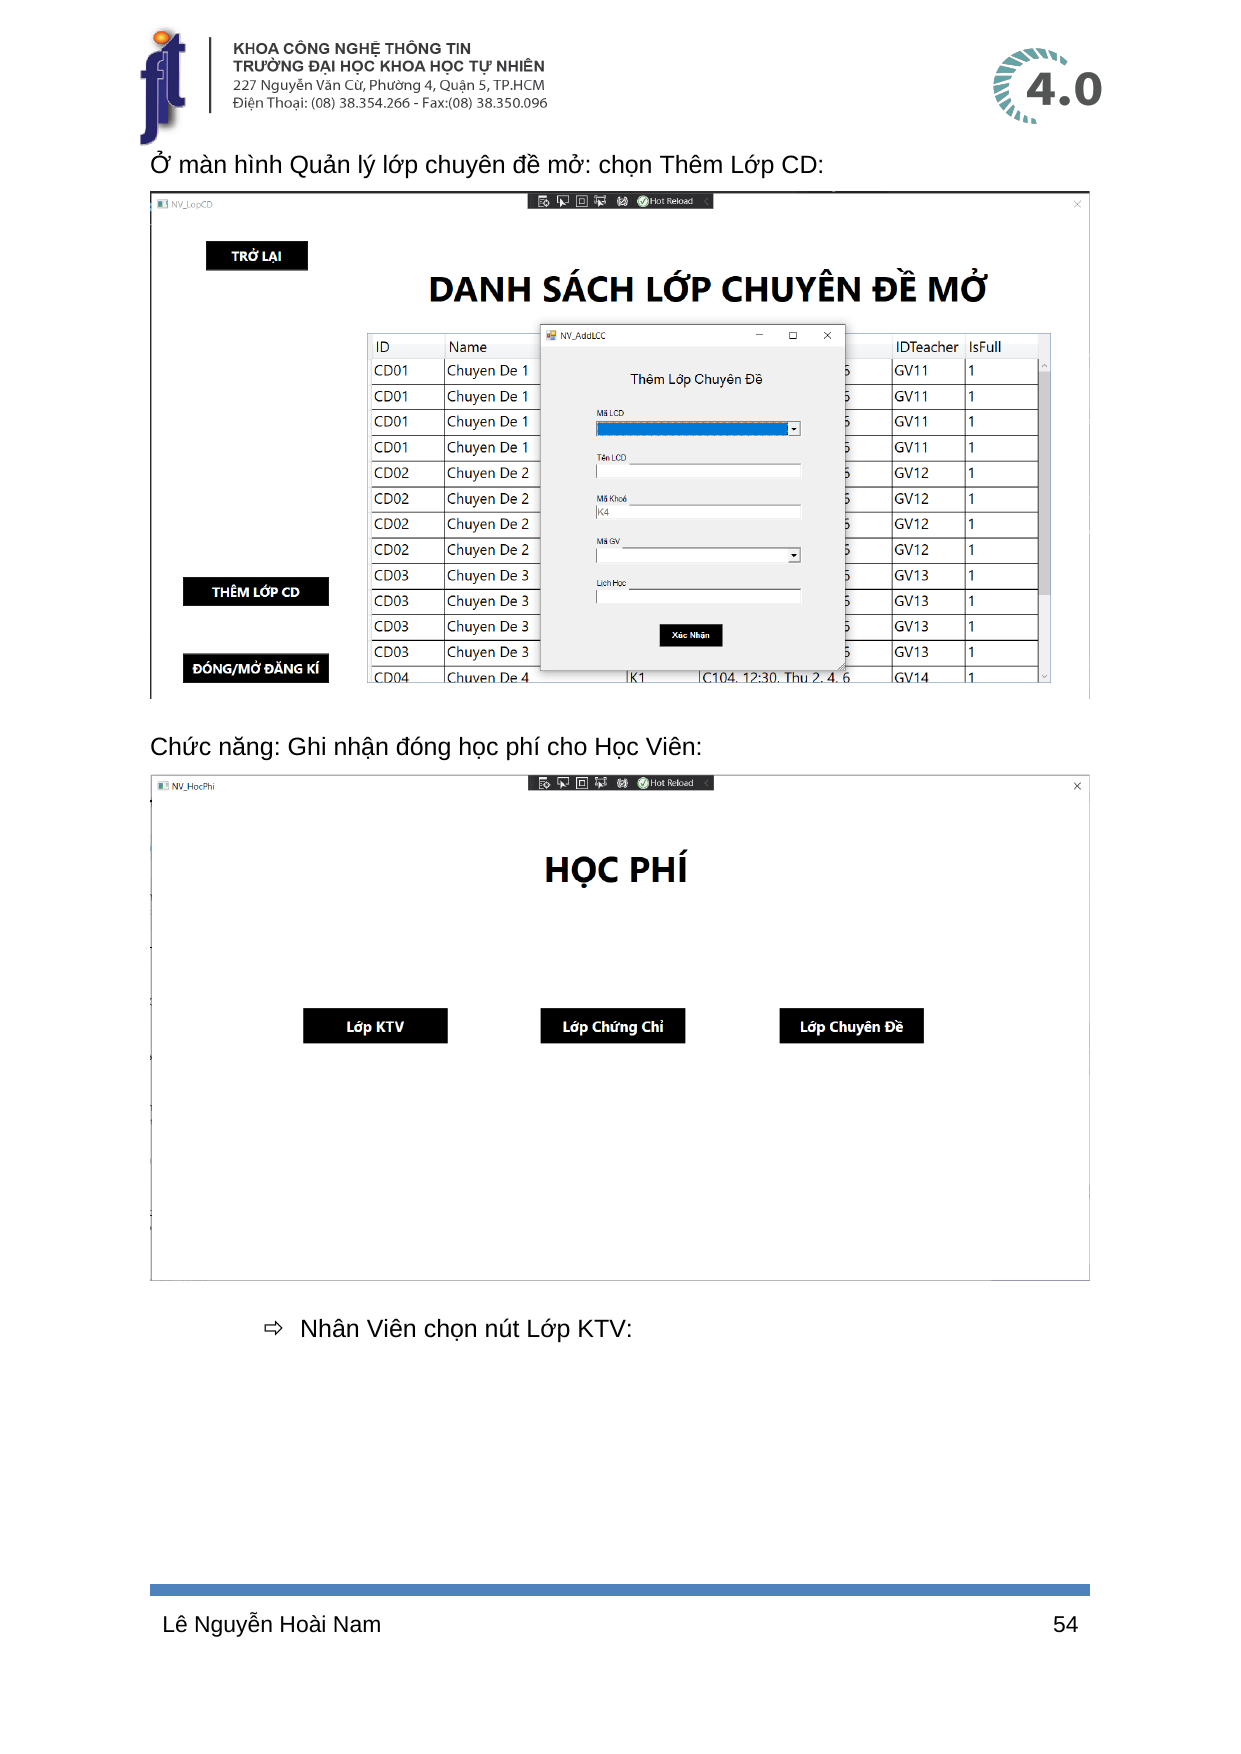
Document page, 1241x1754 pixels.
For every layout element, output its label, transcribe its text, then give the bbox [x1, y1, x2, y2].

list Nhân Viên chọn nút Lớp KTV: [262, 1314, 1090, 1343]
text Chức năng: Ghi nhận đóng học phí cho Học Viên: [150, 732, 1090, 774]
picture [117, 21, 580, 167]
text Ở màn hình Quản lý lớp chuyên đề mở: chọn Thêm Lớp CD: [150, 150, 1090, 191]
picture [985, 41, 1108, 127]
picture [150, 774, 1090, 1281]
picture [150, 191, 1090, 699]
